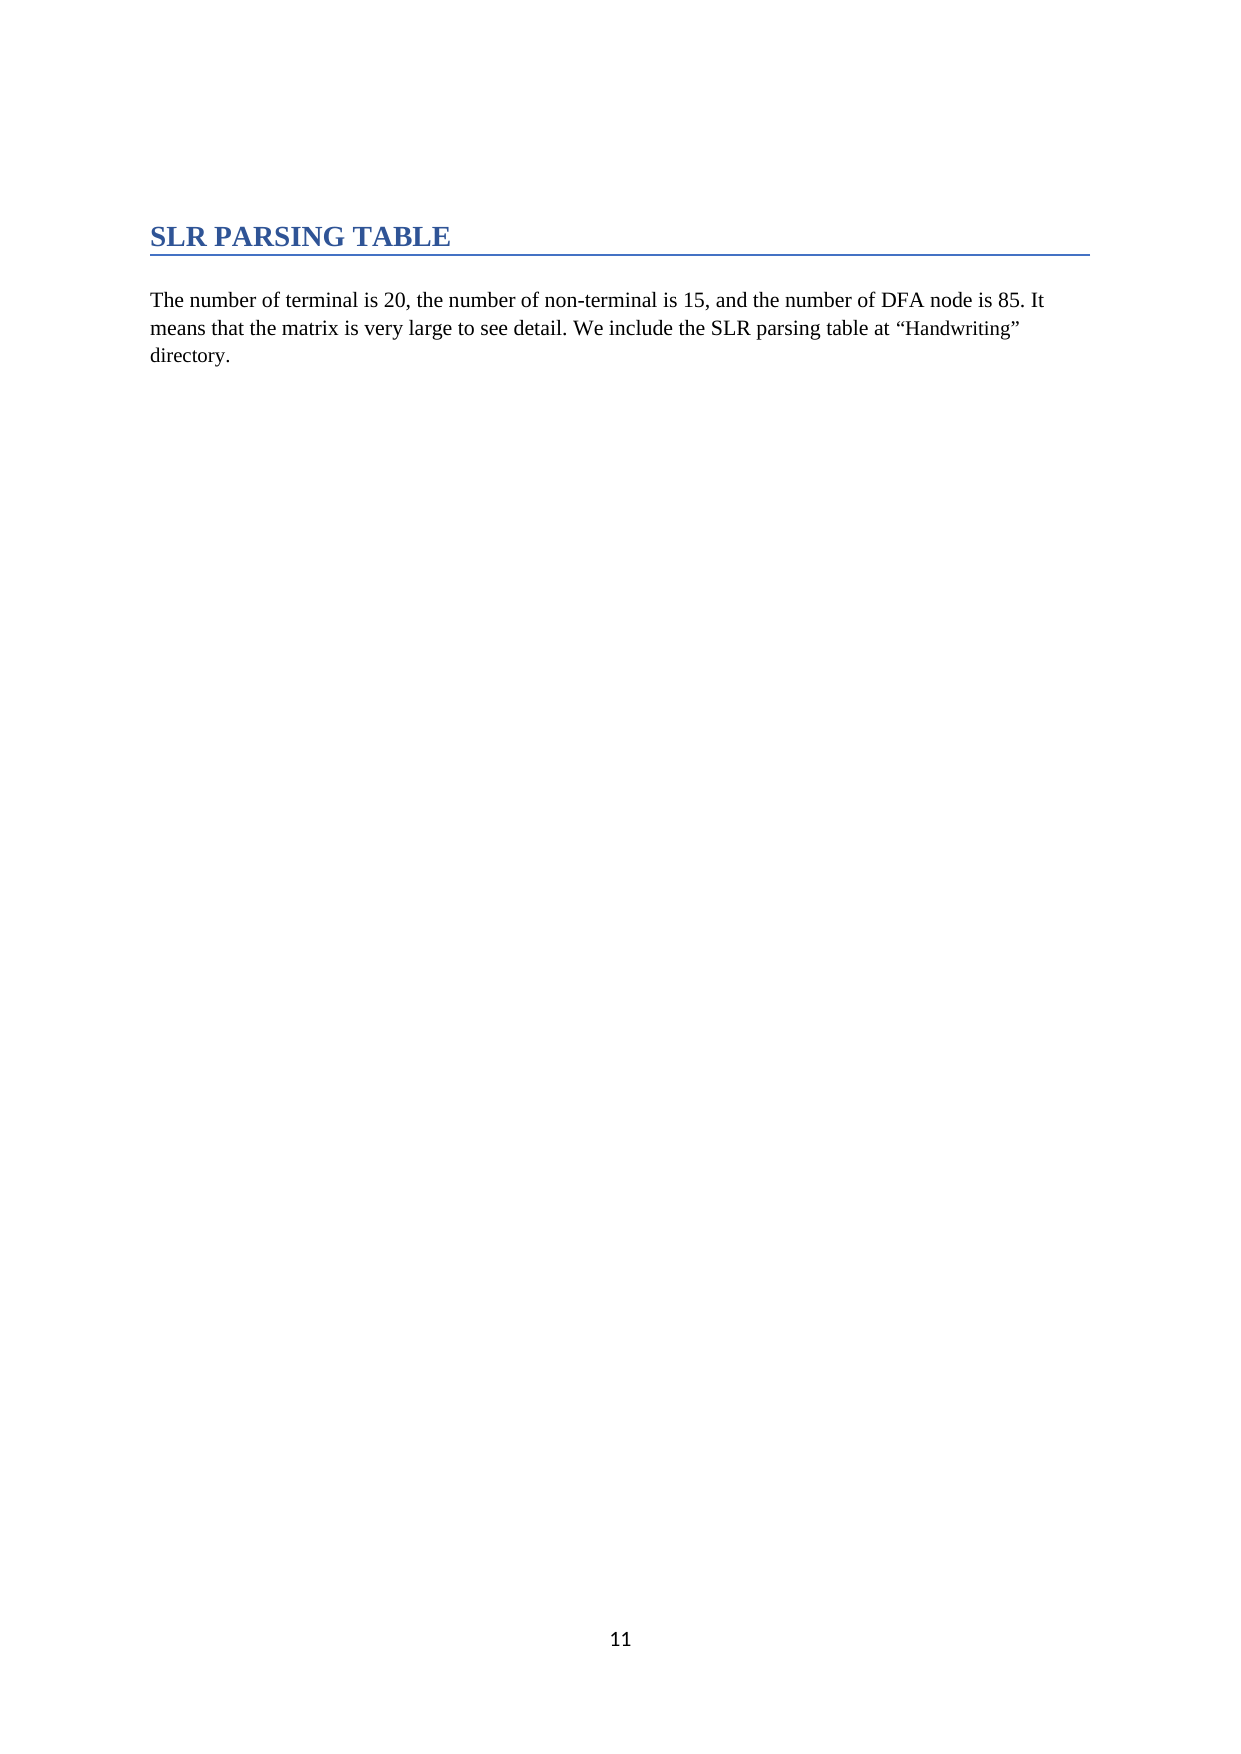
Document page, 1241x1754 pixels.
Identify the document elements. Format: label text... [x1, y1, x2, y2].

text The number of terminal is 20, the number of non-terminal is 15, and the number of DFA node is 85. It means that the matrix is very large to see detail. We include the SLR parsing table at “Handwriting” directory. [150, 287, 1090, 367]
subtitle SLR PARSING TABLE [150, 219, 1090, 254]
